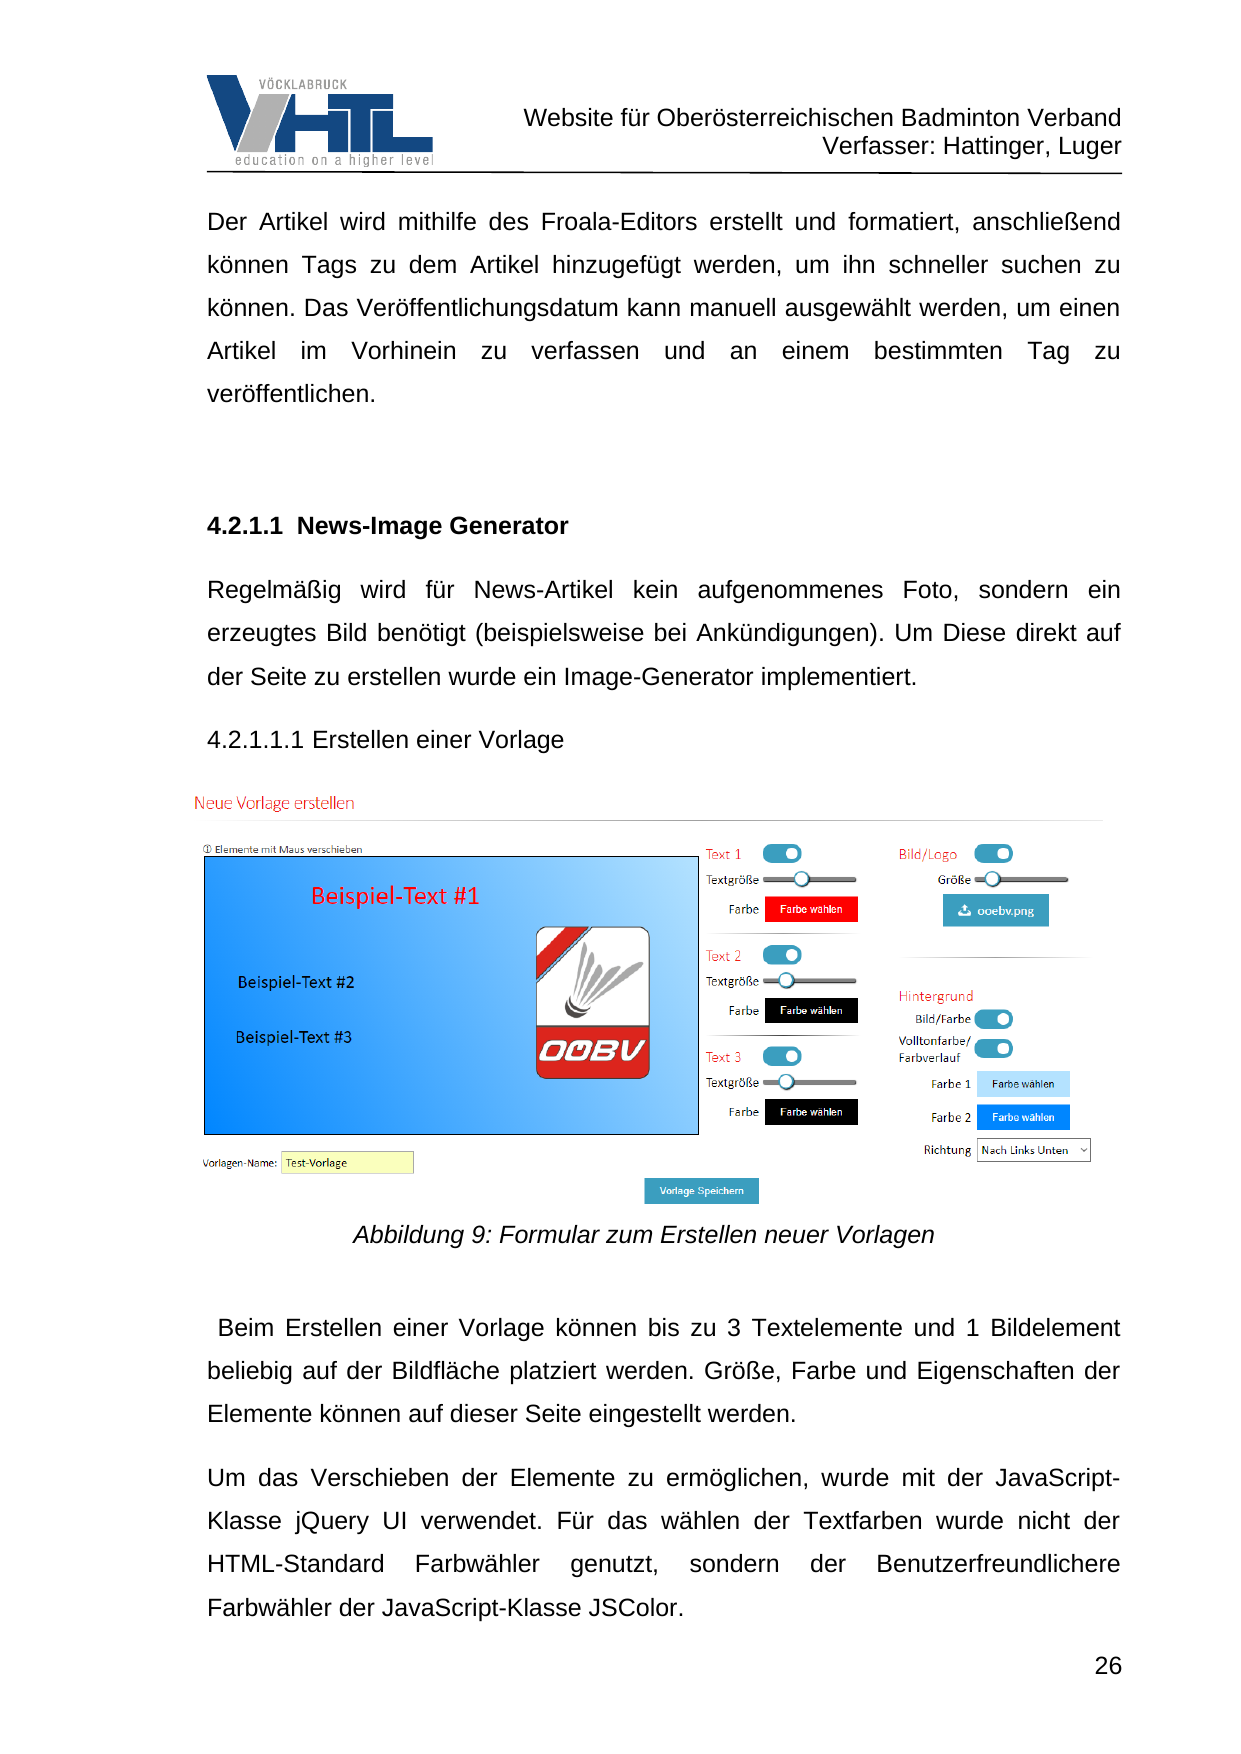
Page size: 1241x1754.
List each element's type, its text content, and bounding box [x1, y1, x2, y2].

subtitle Erstellen einer Vorlage [207, 726, 1122, 754]
picture [187, 790, 1103, 1211]
text Um das Verschieben der Elemente zu ermöglichen, wurde mit der JavaScript-Klasse jQuery UI verwendet. Für das wählen der Textfarben wurde nicht der HTML-Standard Farbwähler genutzt, sondern der Benutzerfreundlichere Farbwähler der JavaScript-Klasse JSColor. [207, 1463, 1122, 1621]
subtitle News-Image Generator [207, 511, 1122, 540]
text Der Artikel wird mithilfe des Froala-Editors erstellt und formatiert, anschließend können Tags zu dem Artikel hinzugefügt werden, um ihn schneller suchen zu können. Das Veröffentlichungsdatum kann manuell ausgewählt werden, um einen Artikel im Vorhinein zu verfassen und an einem bestimmten Tag zu veröffentlichen. [207, 207, 1122, 408]
text Regelmäßig wird für News-Artikel kein aufgenommenes Foto, sondern ein erzeugtes Bild benötigt (beispielsweise bei Ankündigungen). Um Diese direkt auf der Seite zu erstellen wurde ein Image-Generator implementiert. [207, 575, 1122, 690]
picture [206, 75, 433, 167]
